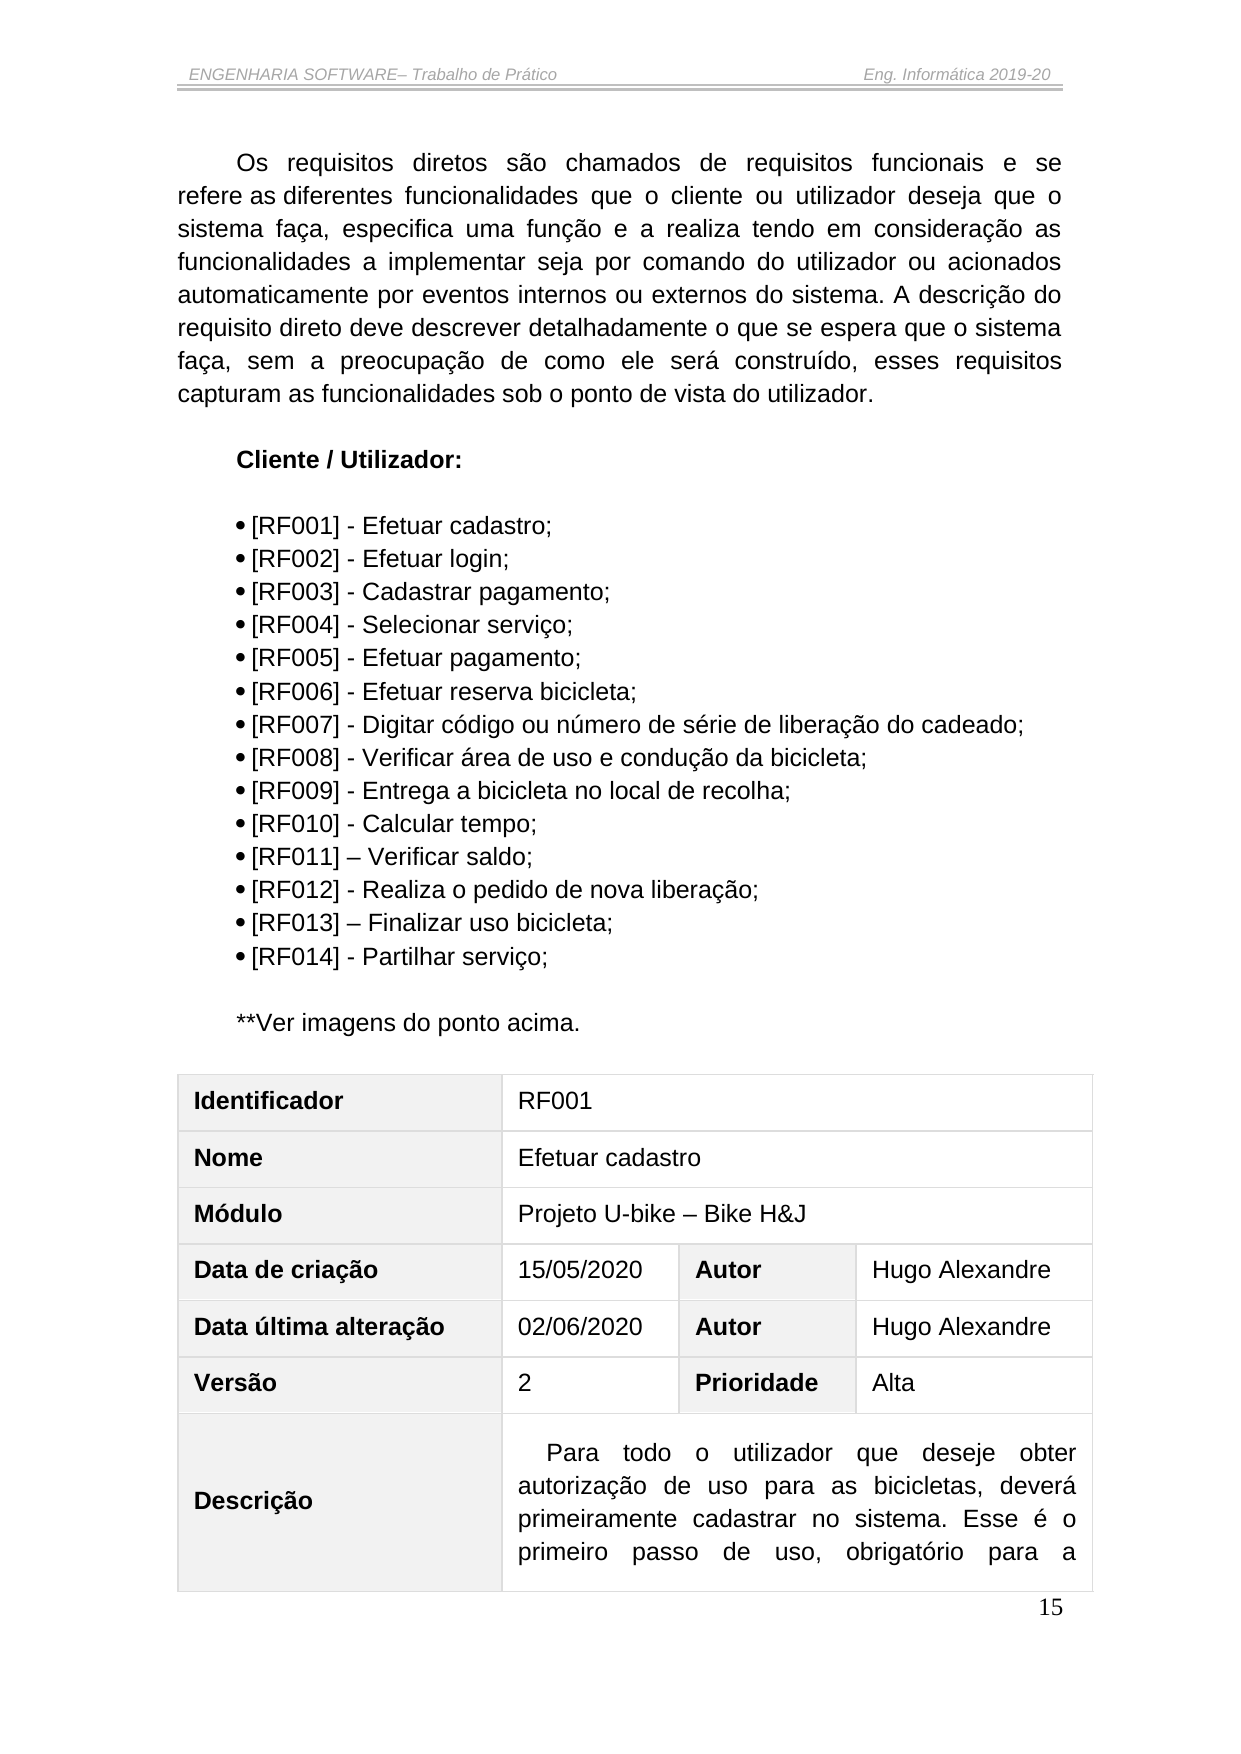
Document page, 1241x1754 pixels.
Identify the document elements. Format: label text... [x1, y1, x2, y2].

table_cell Versão [179, 1358, 501, 1412]
list [RF009] - Entrega a bicicleta no local de recolha; [177, 776, 1063, 805]
list [RF005] - Efetuar pagamento; [177, 643, 1063, 672]
table_cell Projeto U-bike – Bike H&J [503, 1188, 1092, 1243]
table_cell 2 [503, 1358, 678, 1412]
table_header Identificador [179, 1075, 501, 1130]
list [RF010] - Calcular tempo; [177, 809, 1063, 838]
table_cell Módulo [179, 1188, 501, 1243]
list [RF014] - Partilhar serviço; [177, 941, 1063, 970]
table_cell Hugo Alexandre [857, 1301, 1092, 1356]
list [RF011] – Verificar saldo; [177, 842, 1063, 871]
table_cell 15/05/2020 [503, 1245, 678, 1299]
table_cell Hugo Alexandre [857, 1245, 1092, 1299]
table_cell Nome [179, 1132, 501, 1187]
table_header RF001 [503, 1075, 1092, 1130]
list [RF007] - Digitar código ou número de série de liberação do cadeado; [177, 709, 1063, 738]
table_cell Data de criação [179, 1245, 501, 1299]
list [RF012] - Realiza o pedido de nova liberação; [177, 875, 1063, 904]
table_cell Data última alteração [179, 1301, 501, 1356]
table_cell Alta [857, 1358, 1092, 1412]
table_cell Autor [680, 1301, 855, 1356]
list [RF002] - Efetuar login; [177, 544, 1063, 573]
text Os requisitos diretos são chamados de requisitos funcionais e se refere as diferentes funcionalidades que o cliente ou utilizador deseja que o sistema faça, especifica uma função e a realiza tendo em consideração as funcionalidades a implementar seja por comando do utilizador ou acionados automaticamente por eventos internos ou externos do sistema. A descrição do requisito direto deve descrever detalhadamente o que se espera que o sistema faça, sem a preocupação de como ele será construído, esses requisitos capturam as funcionalidades sob o ponto de vista do utilizador. [177, 148, 1063, 407]
table_cell 02/06/2020 [503, 1301, 678, 1356]
table_cell Prioridade [680, 1358, 855, 1412]
list [RF008] - Verificar área de uso e condução da bicicleta; [177, 743, 1063, 772]
table_cell Descrição [179, 1414, 501, 1591]
list [RF003] - Cadastrar pagamento; [177, 577, 1063, 606]
list [RF004] - Selecionar serviço; [177, 610, 1063, 639]
table_cell Efetuar cadastro [503, 1132, 1092, 1187]
list [RF006] - Efetuar reserva bicicleta; [177, 676, 1063, 705]
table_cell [503, 1414, 1092, 1591]
text Cliente / Utilizador: [177, 445, 1063, 473]
list [RF013] – Finalizar uso bicicleta; [177, 908, 1063, 937]
text **Ver imagens do ponto acima. [177, 1008, 1063, 1036]
table_cell Autor [680, 1245, 855, 1299]
list [RF001] - Efetuar cadastro; [177, 511, 1063, 540]
